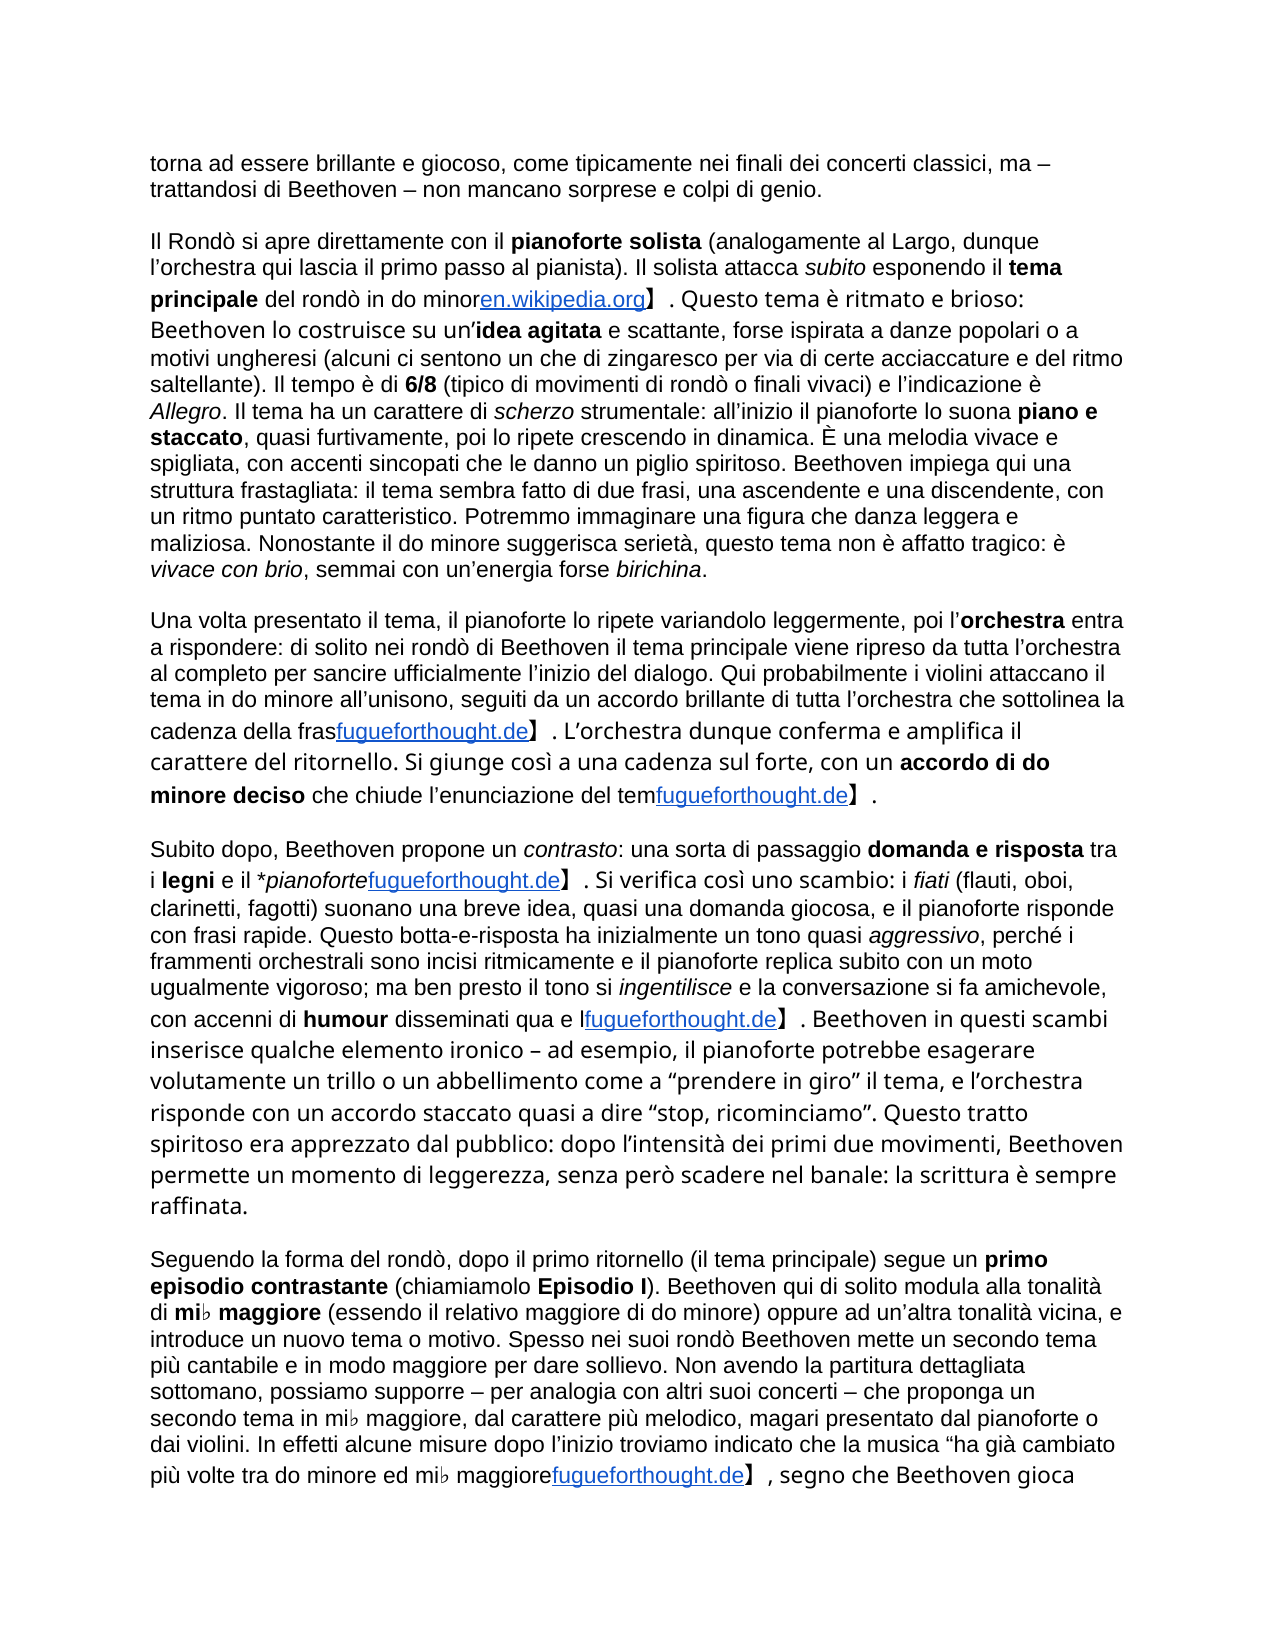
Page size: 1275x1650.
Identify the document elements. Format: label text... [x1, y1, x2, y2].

text Subito dopo, Beethoven propone un contrasto: una sorta di passaggio domanda e risposta tra i legni e il *pianofortefugueforthought.de】. Si verifica così uno scambio: i fiati (flauti, oboi, clarinetti, fagotti) suonano una breve idea, quasi una domanda giocosa, e il pianoforte risponde con frasi rapide. Questo botta-e-risposta ha inizialmente un tono quasi aggressivo, perché i frammenti orchestrali sono incisi ritmicamente e il pianoforte replica subito con un moto ugualmente vigoroso; ma ben presto il tono si ingentilisce e la conversazione si fa amichevole, con accenni di humour disseminati qua e lfugueforthought.de】. Beethoven in questi scambi inserisce qualche elemento ironico – ad esempio, il pianoforte potrebbe esagerare volutamente un trillo o un abbellimento come a “prendere in giro” il tema, e l’orchestra risponde con un accordo staccato quasi a dire “stop, ricominciamo”. Questo tratto spiritoso era apprezzato dal pubblico: dopo l’intensità dei primi due movimenti, Beethoven permette un momento di leggerezza, senza però scadere nel banale: la scrittura è sempre raffinata. [150, 836, 1125, 1221]
text Il Rondò si apre direttamente con il pianoforte solista (analogamente al Largo, dunque l’orchestra qui lascia il primo passo al pianista). Il solista attacca subito esponendo il tema principale del rondò in do minoren.wikipedia.org】. Questo tema è ritmato e brioso: Beethoven lo costruisce su un’idea agitata e scattante, forse ispirata a danze popolari o a motivi ungheresi (alcuni ci sentono un che di zingaresco per via di certe acciaccature e del ritmo saltellante). Il tempo è di 6/8 (tipico di movimenti di rondò o finali vivaci) e l’indicazione è Allegro. Il tema ha un carattere di scherzo strumentale: all’inizio il pianoforte lo suona piano e staccato, quasi furtivamente, poi lo ripete crescendo in dinamica. È una melodia vivace e spigliata, con accenti sincopati che le danno un piglio spiritoso. Beethoven impiega qui una struttura frastagliata: il tema sembra fatto di due frasi, una ascendente e una discendente, con un ritmo puntato caratteristico. Potremmo immaginare una figura che danza leggera e maliziosa. Nonostante il do minore suggerisca serietà, questo tema non è affatto tragico: è vivace con brio, semmai con un’energia forse birichina. [150, 228, 1125, 582]
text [150, 150, 1125, 203]
text Una volta presentato il tema, il pianoforte lo ripete variandolo leggermente, poi l’orchestra entra a rispondere: di solito nei rondò di Beethoven il tema principale viene ripreso da tutta l’orchestra al completo per sancire ufficialmente l’inizio del dialogo. Qui probabilmente i violini attaccano il tema in do minore all’unisono, seguiti da un accordo brillante di tutta l’orchestra che sottolinea la cadenza della frasfugueforthought.de】. L’orchestra dunque conferma e amplifica il carattere del ritornello. Si giunge così a una cadenza sul forte, con un accordo di do minore deciso che chiude l’enunciazione del temfugueforthought.de】. [150, 607, 1125, 811]
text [150, 1246, 1125, 1491]
